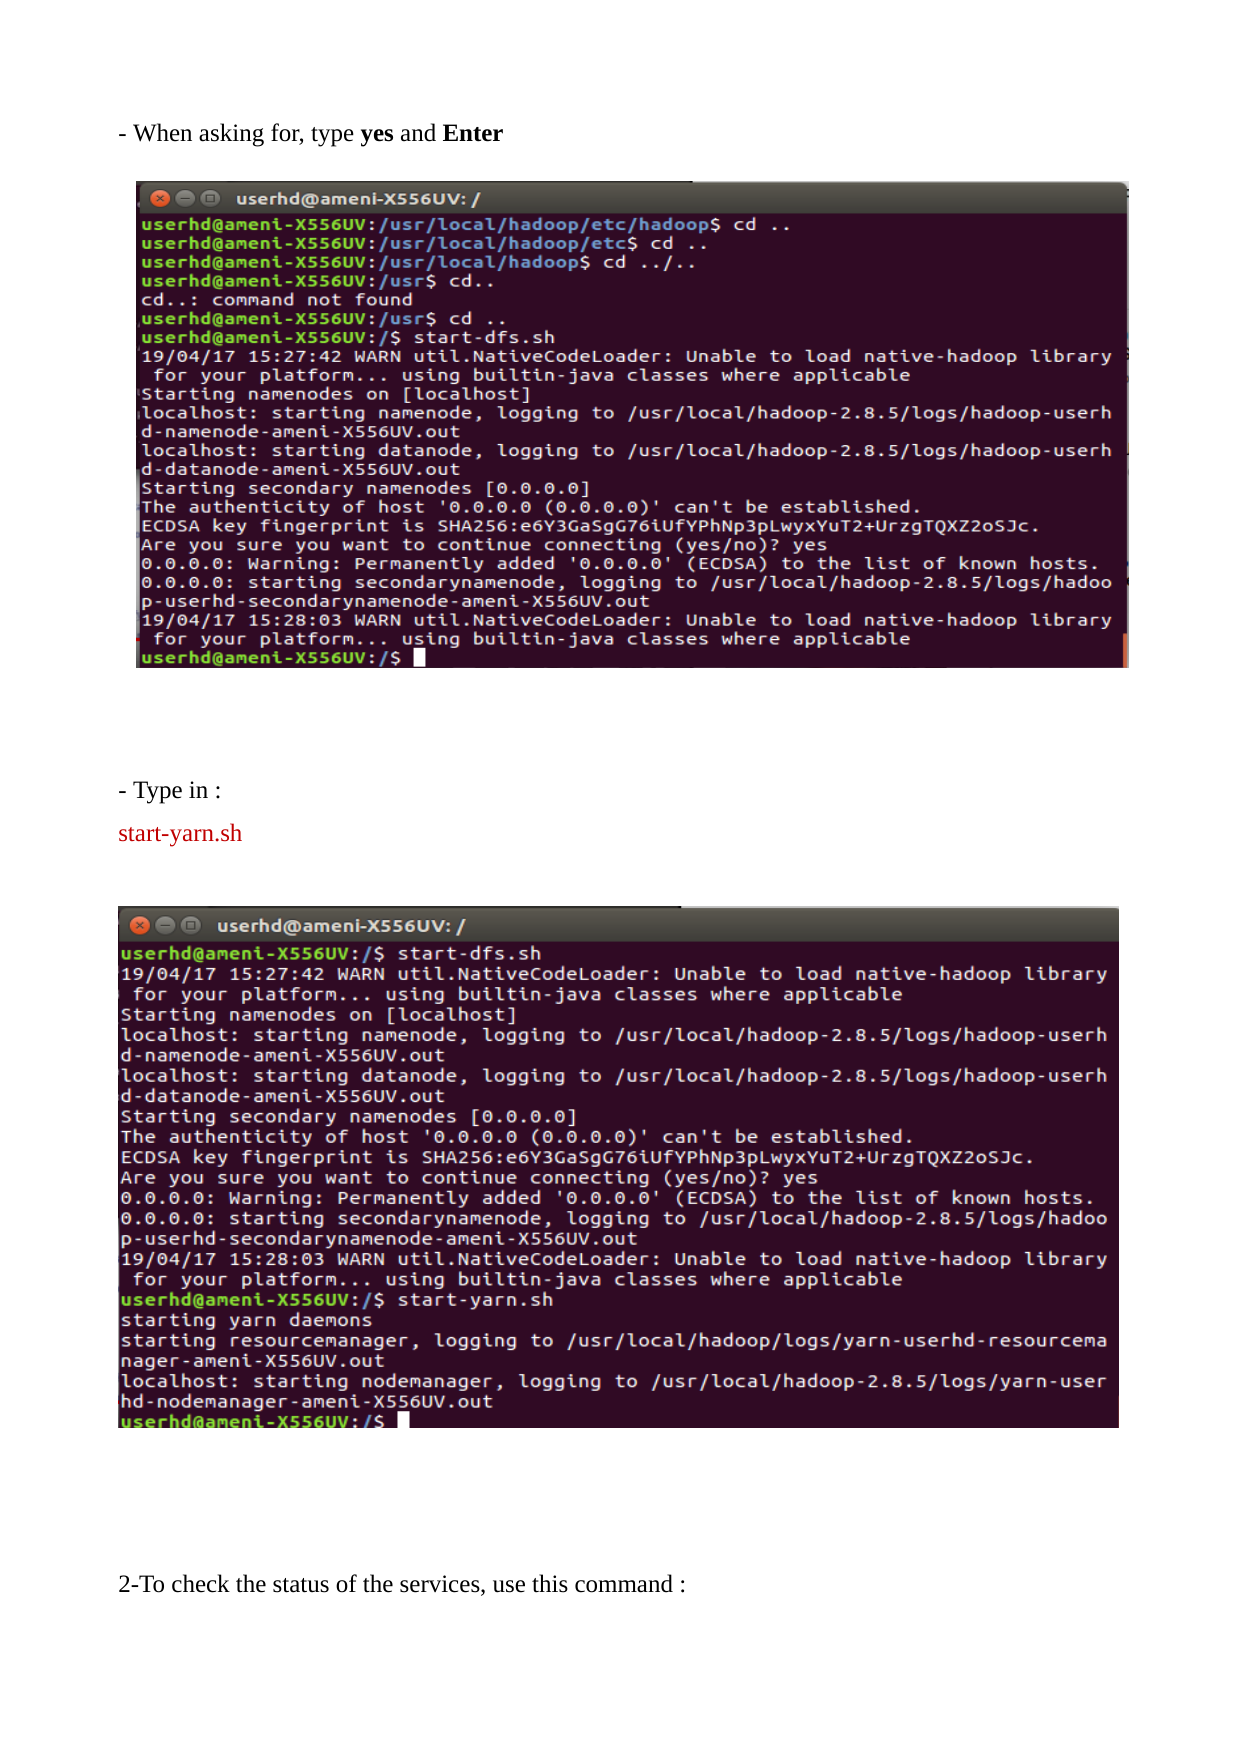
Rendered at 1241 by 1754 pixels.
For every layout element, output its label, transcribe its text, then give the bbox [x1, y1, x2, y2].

text start-yarn.sh [118, 818, 1122, 847]
list Type in : [118, 775, 1122, 804]
list When asking for, type yes and Enter [118, 118, 1122, 147]
picture [118, 906, 1119, 1428]
text 2-To check the status of the services, use this command : [118, 1569, 1122, 1598]
picture [136, 181, 1129, 668]
